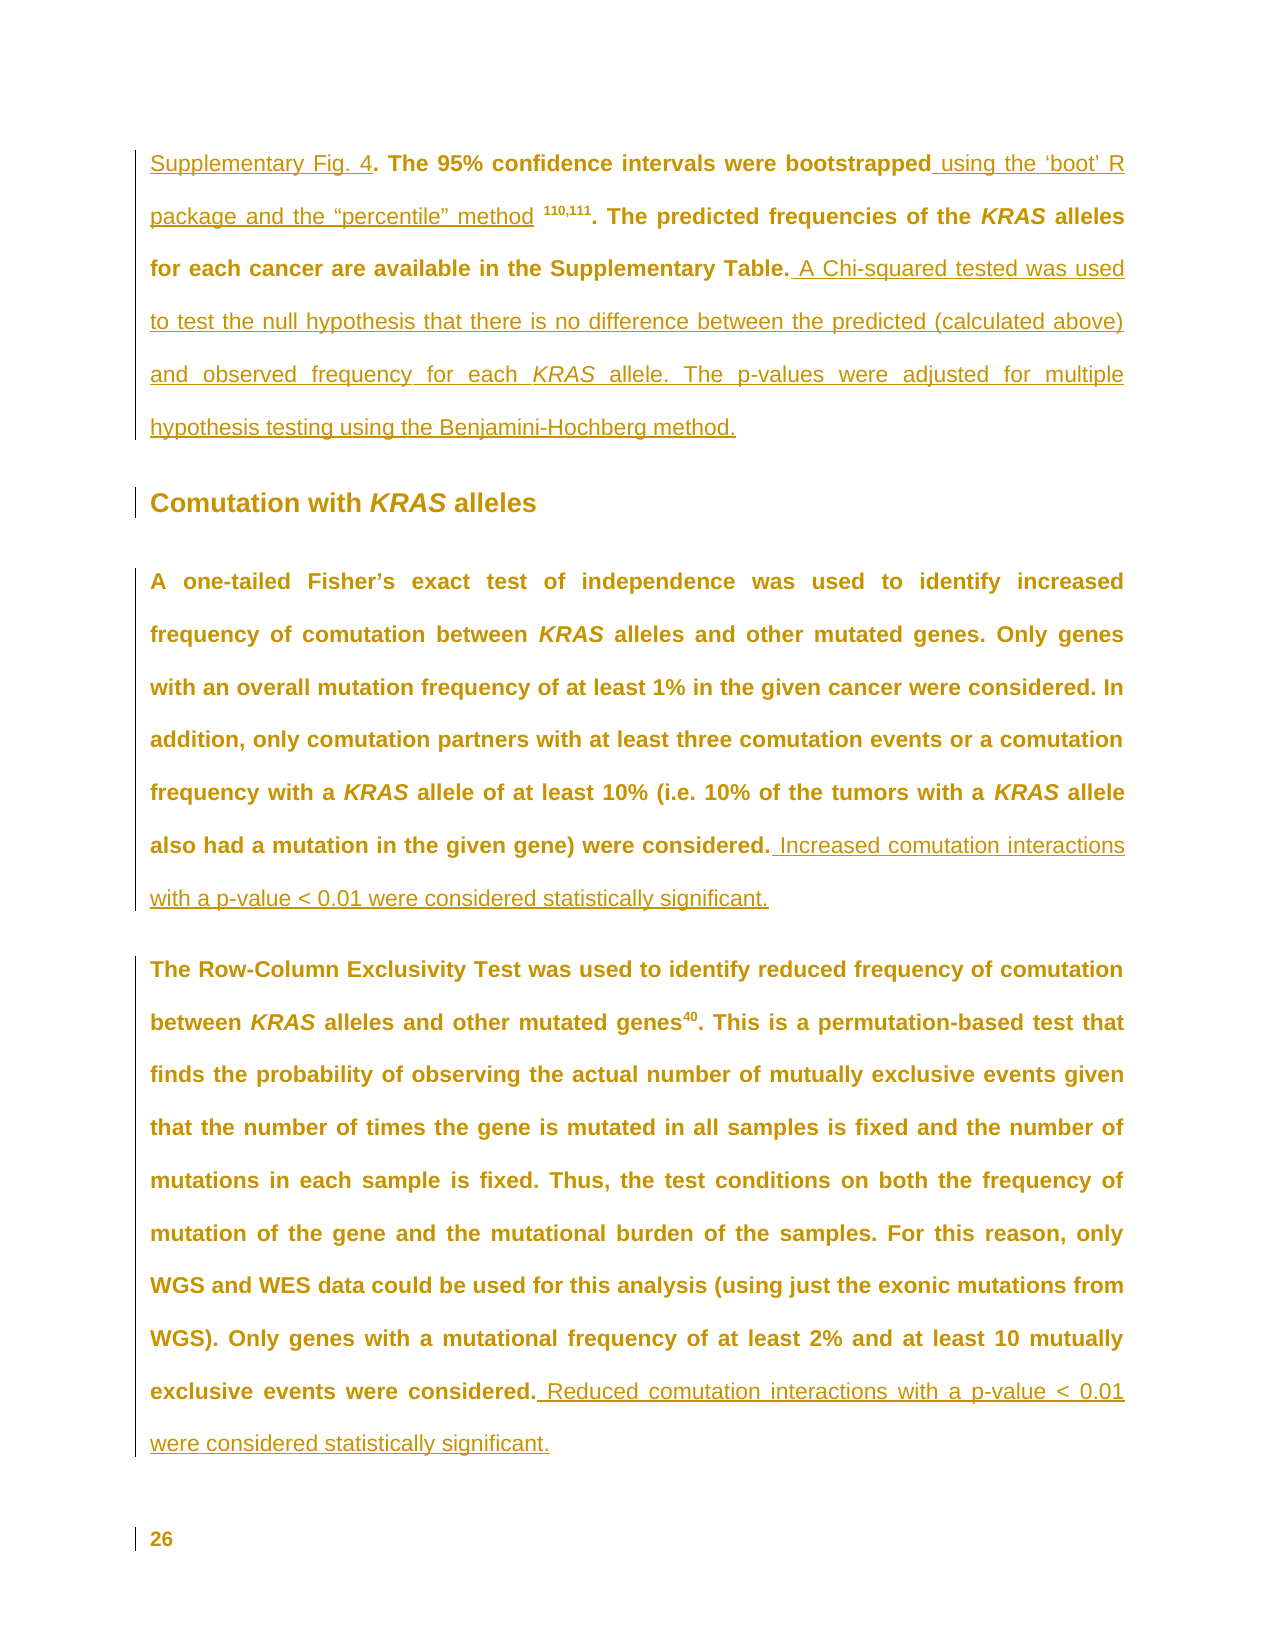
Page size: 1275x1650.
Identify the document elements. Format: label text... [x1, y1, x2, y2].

subtitle Comutation with KRAS alleles [150, 487, 1125, 518]
text A one-tailed Fisher’s exact test of independence was used to identify increased frequency of comutation between KRAS alleles and other mutated genes. Only genes with an overall mutation frequency of at least 1% in the given cancer were considered. In addition, only comutation partners with at least three comutation events or a comutation frequency with a KRAS allele of at least 10% (i.e. 10% of the tumors with a KRAS allele also had a mutation in the given gene) were considered. [150, 568, 1125, 911]
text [150, 150, 1125, 440]
text The Row-Column Exclusivity Test was used to identify reduced frequency of comutation between KRAS alleles and other mutated genes. This is a permutation-based test that finds the probability of observing the actual number of mutually exclusive events given that the number of times the gene is mutated in all samples is fixed and the number of mutations in each sample is fixed. Thus, the test conditions on both the frequency of mutation of the gene and the mutational burden of the samples. For this reason, only WGS and WES data could be used for this analysis (using just the exonic mutations from WGS). Only genes with a mutational frequency of at least 2% and at least 10 mutually exclusive events were considered. [150, 956, 1125, 1457]
